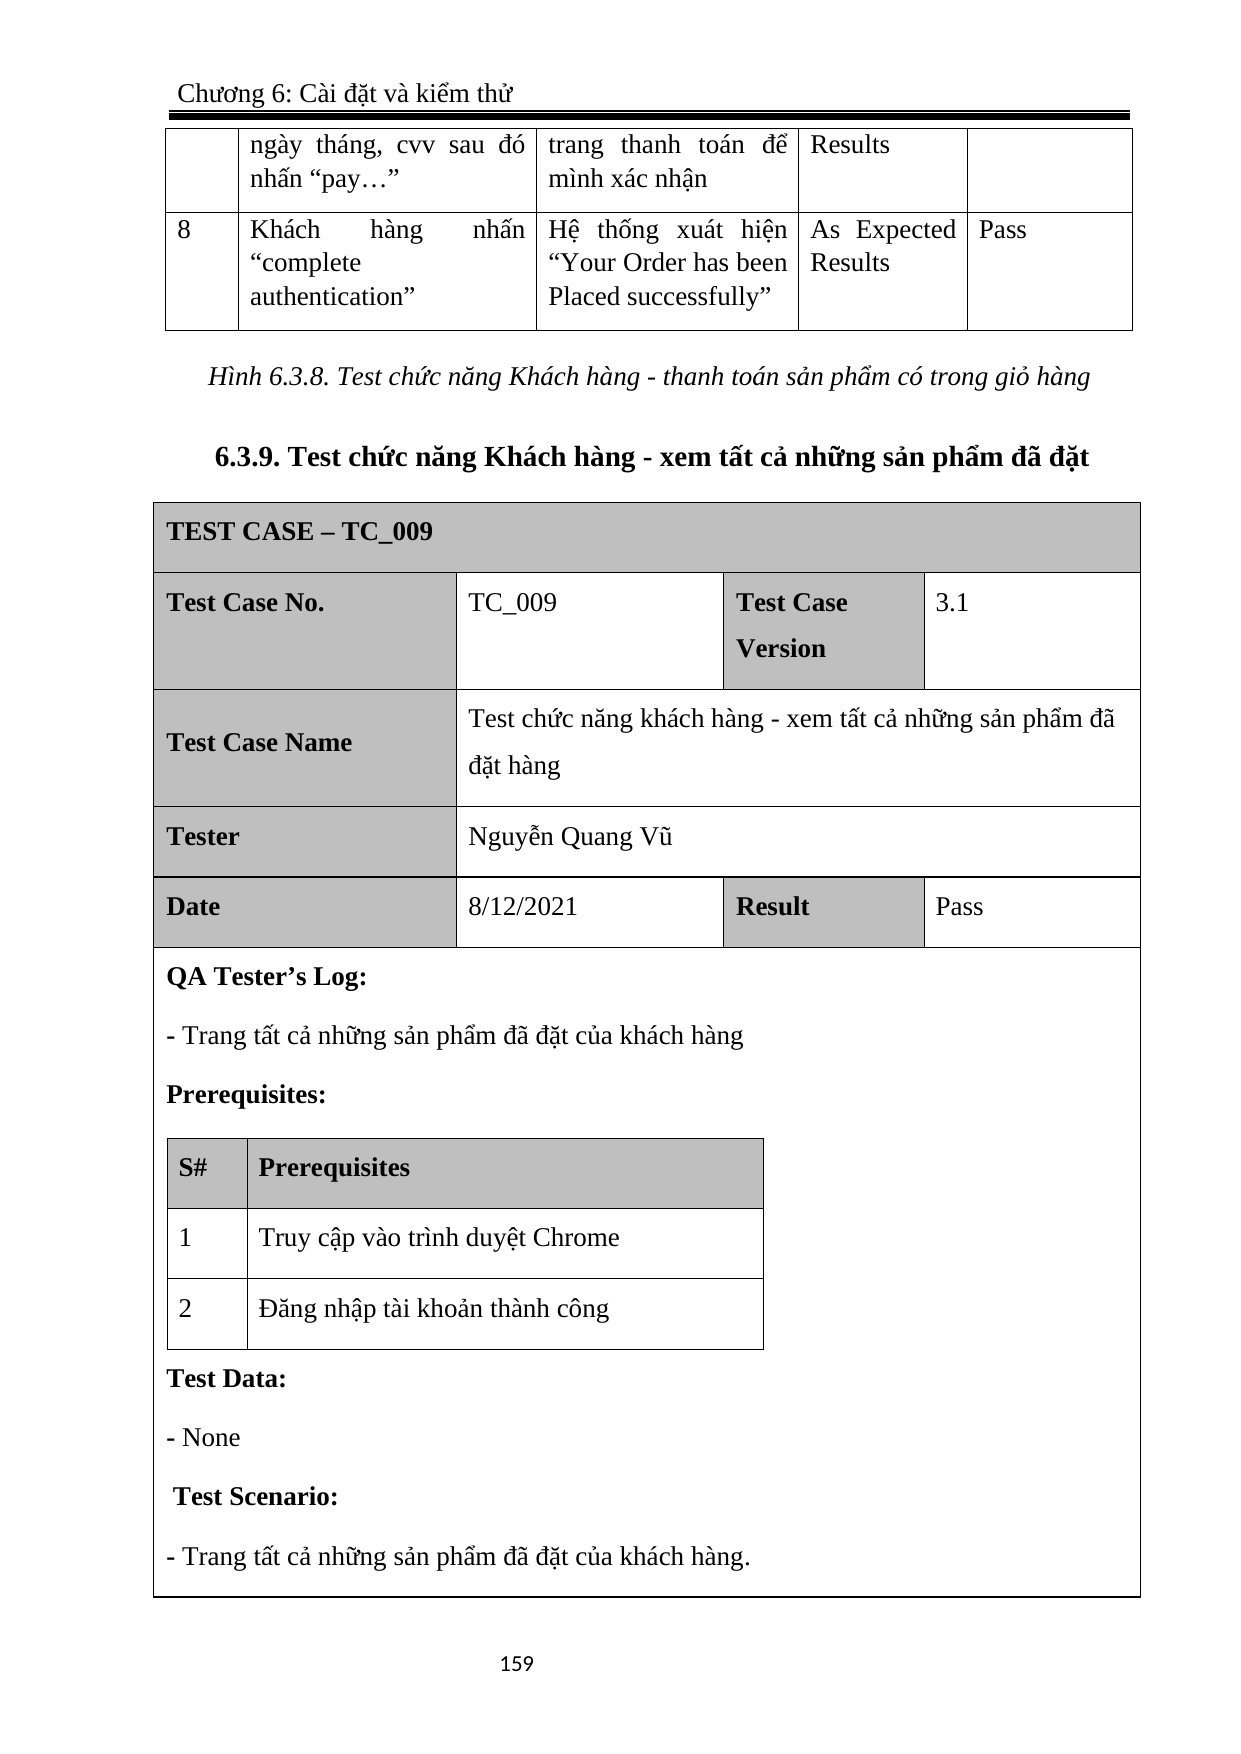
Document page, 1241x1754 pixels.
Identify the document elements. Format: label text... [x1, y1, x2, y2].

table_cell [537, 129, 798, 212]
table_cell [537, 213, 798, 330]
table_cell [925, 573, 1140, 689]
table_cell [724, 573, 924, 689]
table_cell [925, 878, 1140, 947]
subtitle Hình 6.3.8. Test chức năng Khách hàng - thanh toán sản phẩm có trong giỏ hàng [177, 360, 1122, 391]
subtitle 6.3.9. Test chức năng Khách hàng - xem tất cả những sản phẩm đã đặt [177, 439, 1122, 472]
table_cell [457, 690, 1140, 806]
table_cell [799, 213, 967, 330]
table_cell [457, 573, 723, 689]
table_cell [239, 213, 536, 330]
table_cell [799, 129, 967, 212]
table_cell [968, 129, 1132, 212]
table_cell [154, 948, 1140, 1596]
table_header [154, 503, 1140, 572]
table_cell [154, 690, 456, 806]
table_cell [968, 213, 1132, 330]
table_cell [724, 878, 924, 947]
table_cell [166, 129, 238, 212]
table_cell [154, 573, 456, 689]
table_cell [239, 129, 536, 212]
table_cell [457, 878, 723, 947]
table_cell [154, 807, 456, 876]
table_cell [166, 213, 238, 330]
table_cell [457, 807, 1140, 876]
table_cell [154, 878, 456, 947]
